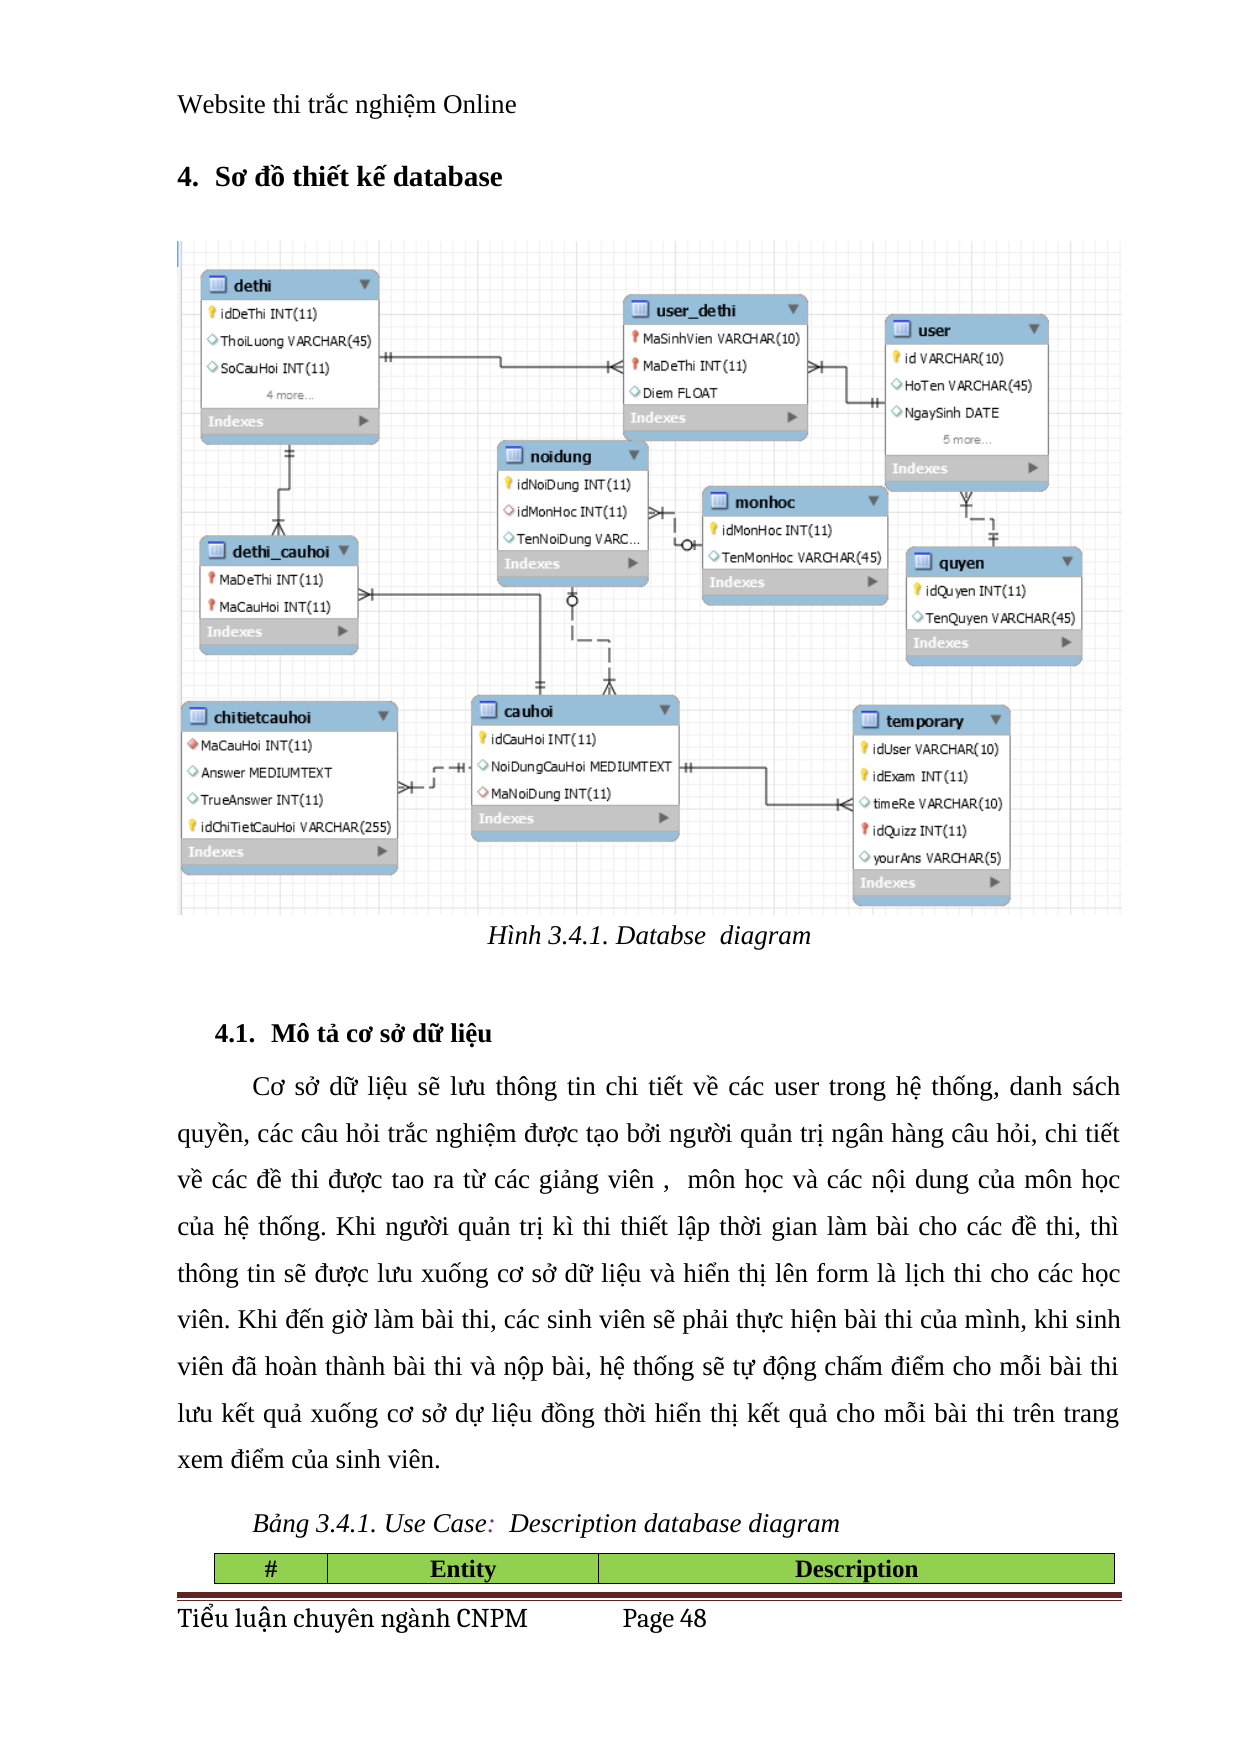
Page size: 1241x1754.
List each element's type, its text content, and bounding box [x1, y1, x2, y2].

subtitle Mô tả cơ sở dữ liệu [214, 1017, 1122, 1048]
subtitle Bảng 3.4.1. Use Case: Description database diagram [252, 1507, 1122, 1538]
table_header Description [599, 1554, 1114, 1583]
text Hình 3.4.1. Databse diagram [177, 919, 1122, 950]
text Cơ sở dữ liệu sẽ lưu thông tin chi tiết về các user trong hệ thống, danh sách quyền, các câu hỏi trắc nghiệm được tạo bởi người quản trị ngân hàng câu hỏi, chi tiết về các đề thi được tao ra từ các giảng viên , môn học và các nội dung của môn học của hệ thống. Khi người quản trị kì thi thiết lập thời gian làm bài cho các đề thi, thì thông tin sẽ được lưu xuống cơ sở dữ liệu và hiển thị lên form là lịch thi cho các học viên. Khi đến giờ làm bài thi, các sinh viên sẽ phải thực hiện bài thi của mình, khi sinh viên đã hoàn thành bài thi và nộp bài, hệ thống sẽ tự động chấm điểm cho mỗi bài thi lưu kết quả xuống cơ sở dự liệu đồng thời hiển thị kết quả cho mỗi bài thi trên trang xem điểm của sinh viên. [177, 1070, 1122, 1475]
table_header Entity [328, 1554, 598, 1583]
subtitle Sơ đồ thiết kế database [177, 159, 1122, 193]
table_header # [215, 1554, 327, 1583]
picture [177, 241, 1122, 915]
